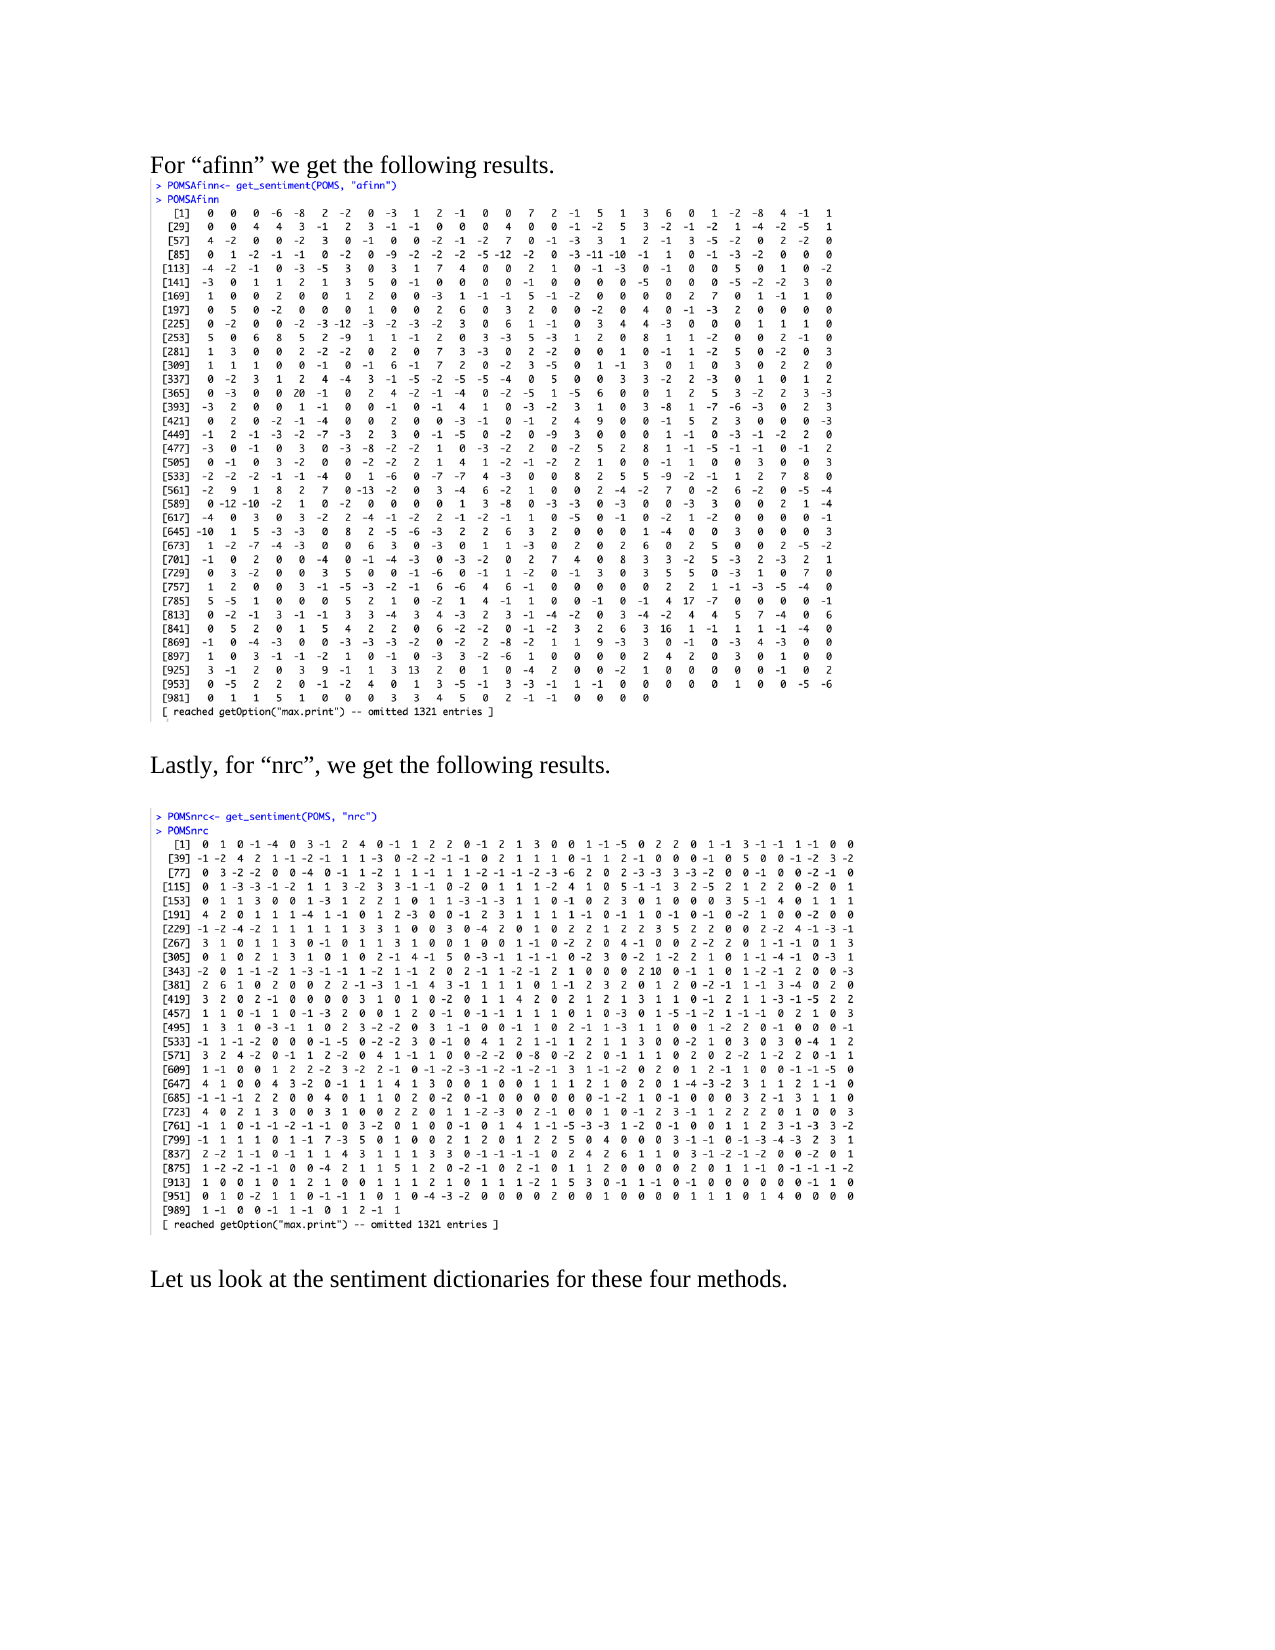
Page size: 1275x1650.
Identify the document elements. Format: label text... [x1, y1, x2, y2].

text Lastly, for “nrc”, we get the following results. [150, 751, 1125, 779]
text For “afinn” we get the following results. [150, 150, 1125, 179]
picture [150, 808, 862, 1235]
text Let us look at the sentiment dictionaries for these four methods. [150, 1264, 1125, 1292]
picture [150, 178, 852, 722]
